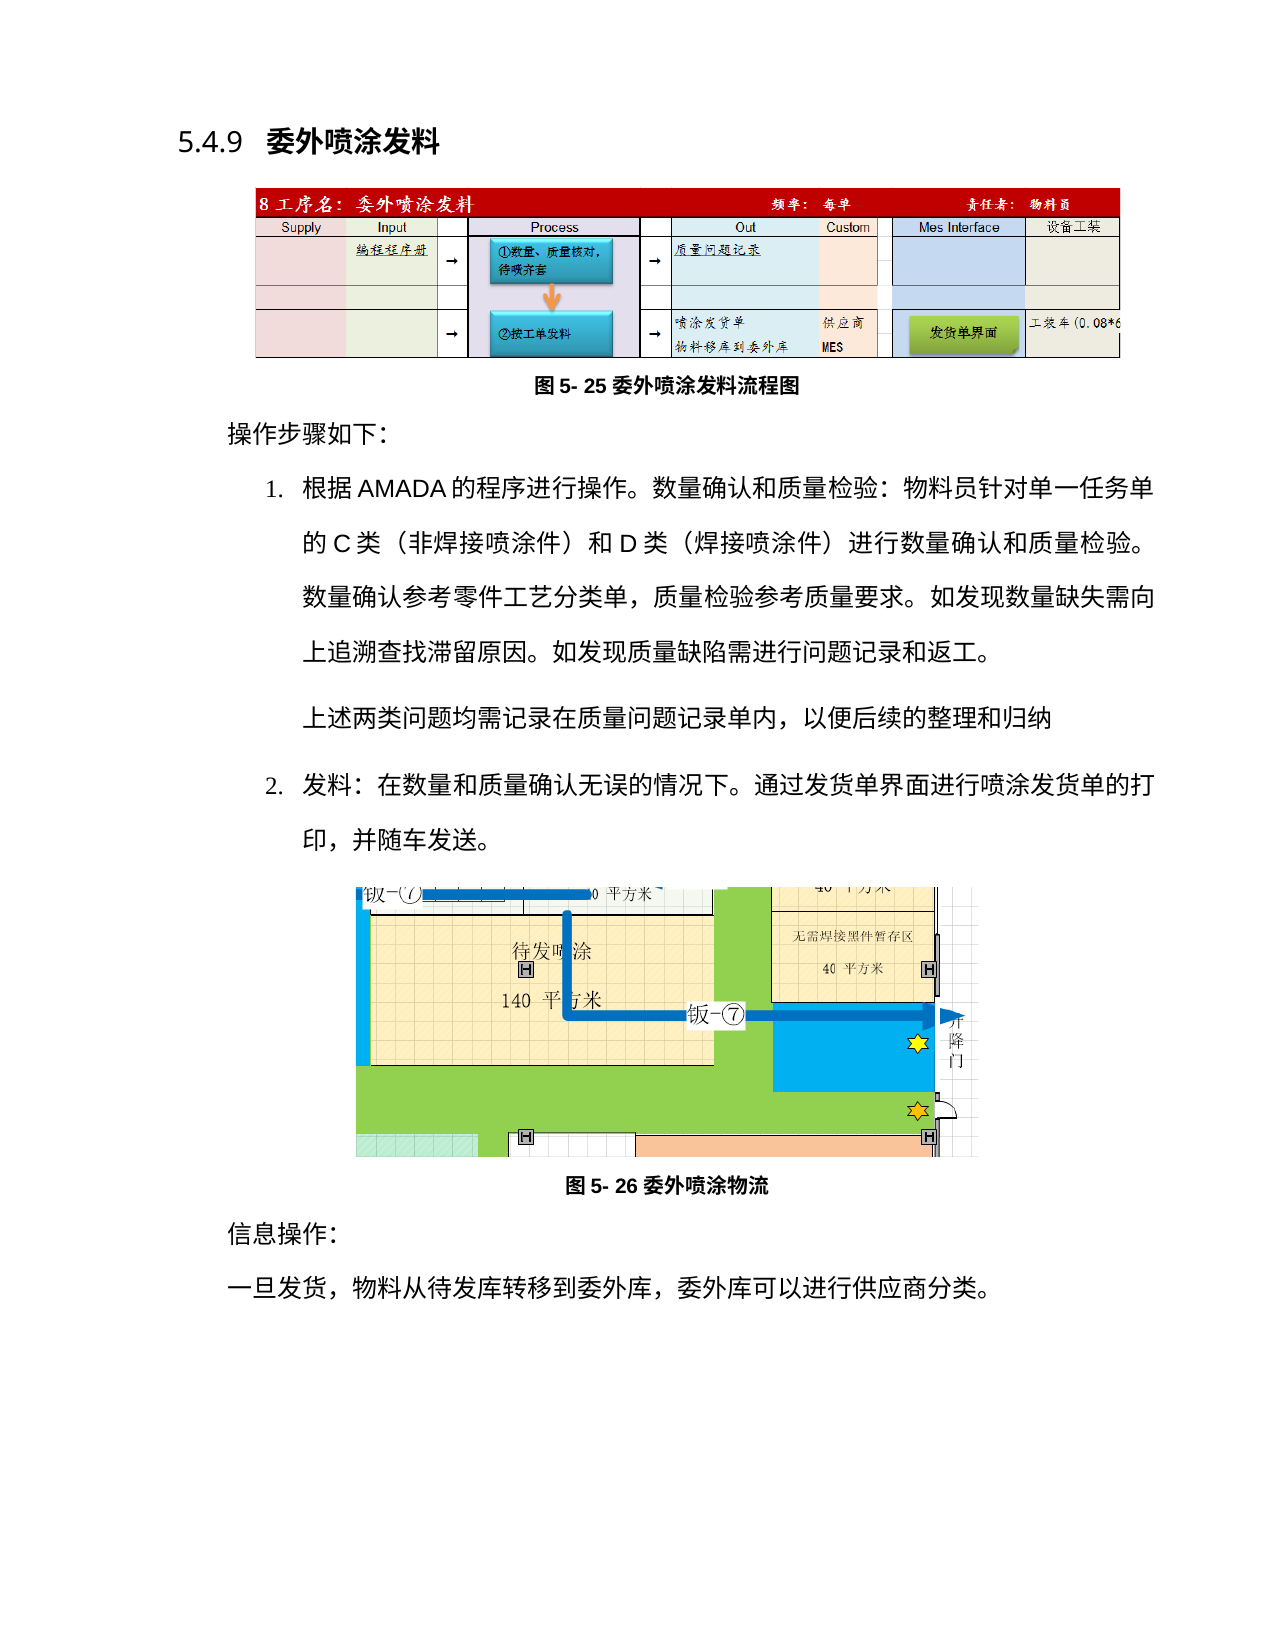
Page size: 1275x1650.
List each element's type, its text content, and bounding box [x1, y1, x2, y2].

subtitle 委外喷涂发料 [177, 118, 1157, 161]
text 图5- 25 委外喷涂发料流程图 [177, 369, 1157, 399]
text 图5- 26 委外喷涂物流 [177, 1169, 1157, 1199]
list 上述两类问题均需记录在质量问题记录单内，以便后续的整理和归纳 [302, 699, 1157, 735]
list 根据AMADA的程序进行操作。数量确认和质量检验：物料员针对单一任务单的C类（非焊接喷涂件）和D类（焊接喷涂件）进行数量确认和质量检验。数量确认参考零件工艺分类单，质量检验参考质量要求。如发现数量缺失需向上追溯查找滞留原因。如发现质量缺陷需进行问题记录和返工。 [265, 469, 1157, 668]
picture [255, 187, 1121, 358]
text 操作步骤如下： [177, 414, 1157, 451]
text 信息操作： [177, 1214, 1157, 1251]
picture [355, 887, 979, 1157]
list 发料：在数量和质量确认无误的情况下。通过发货单界面进行喷涂发货单的打印，并随车发送。 [265, 766, 1157, 856]
text 一旦发货，物料从待发库转移到委外库，委外库可以进行供应商分类。 [177, 1269, 1157, 1305]
